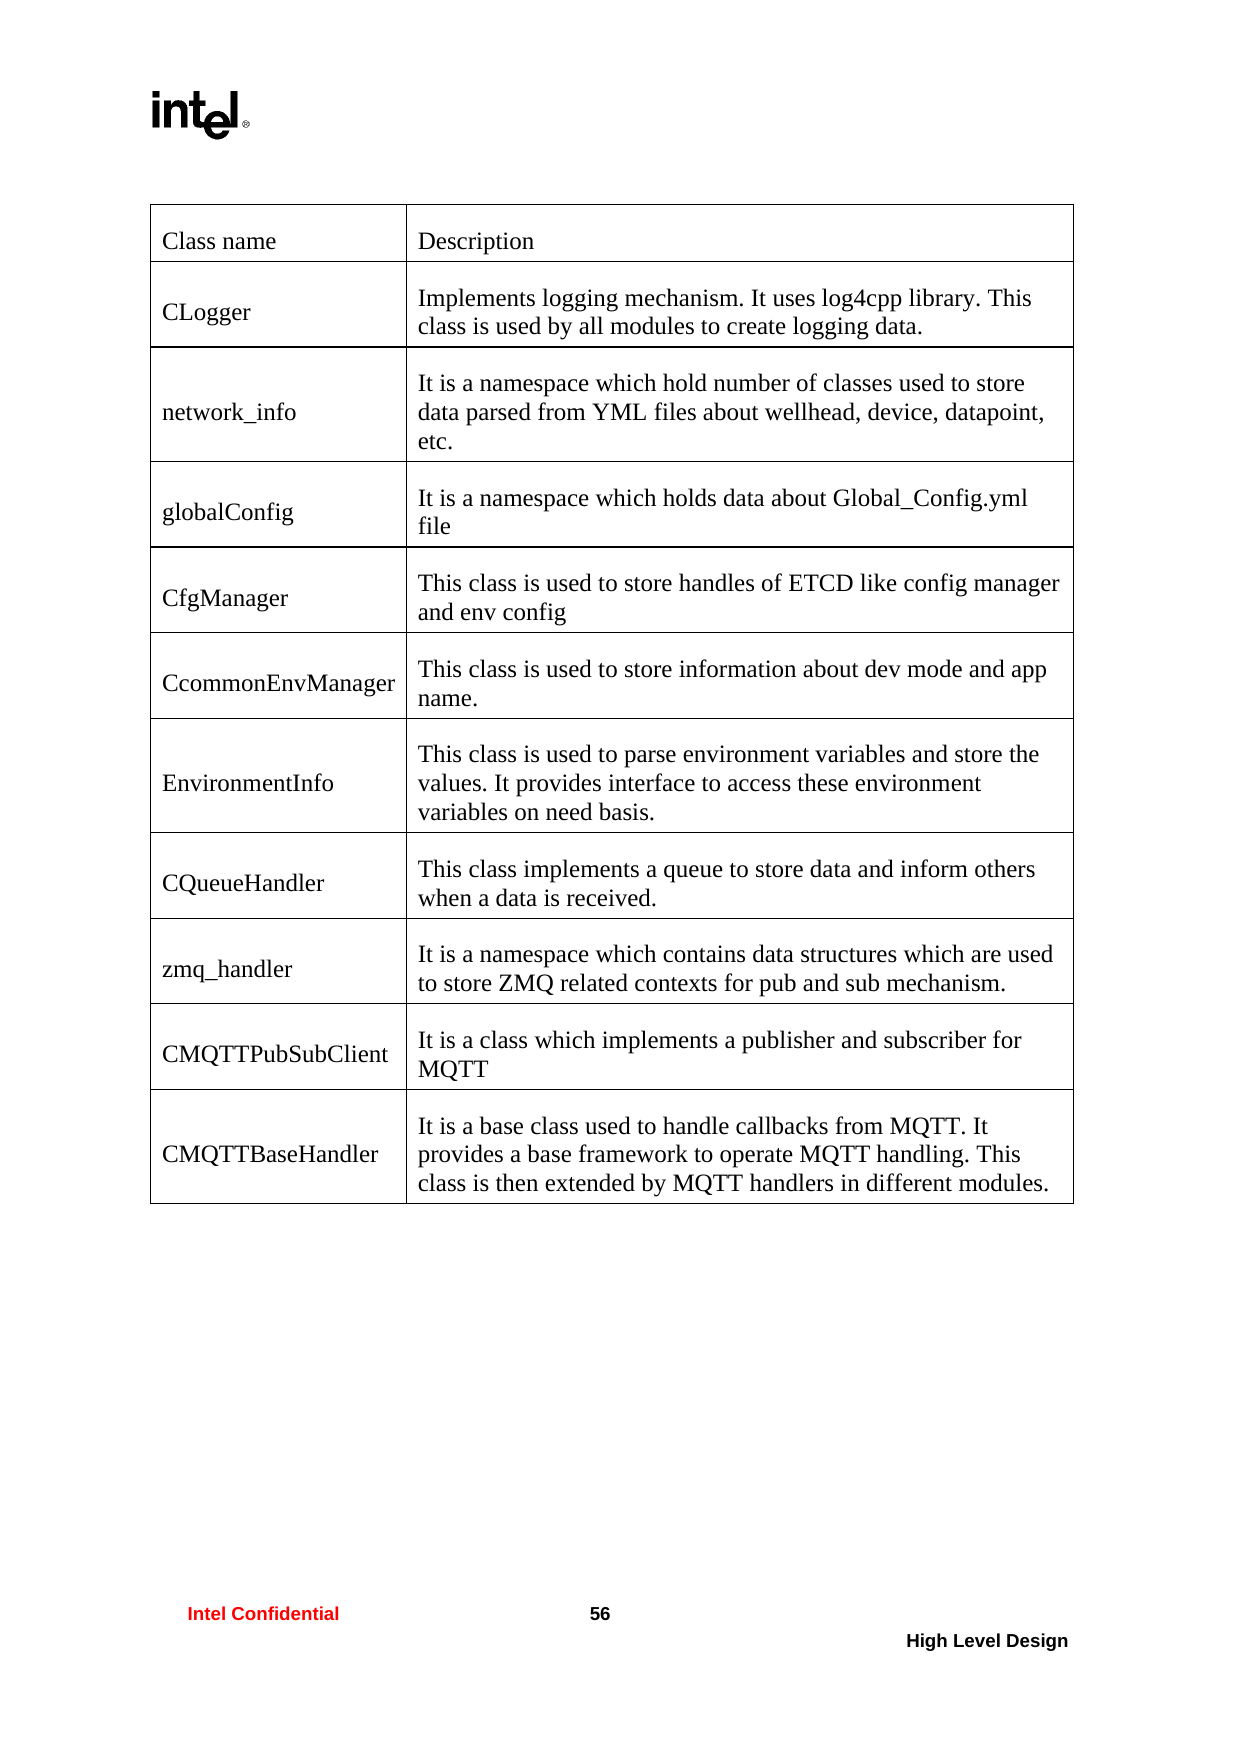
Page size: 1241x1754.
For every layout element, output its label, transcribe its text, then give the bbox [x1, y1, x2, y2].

table_cell It is a namespace which contains data structures which are used to store ZMQ related contexts for pub and sub mechanism. [407, 919, 1073, 1003]
table_header Class name [151, 205, 406, 261]
table_cell It is a namespace which hold number of classes used to store data parsed from YML files about wellhead, device, datapoint, etc. [407, 348, 1073, 461]
table_cell This class is used to store handles of ETCD like config manager and env config [407, 548, 1073, 632]
table_header Description [407, 205, 1073, 261]
table_cell CQueueHandler [151, 833, 406, 918]
table_cell This class implements a queue to store data and inform others when a data is received. [407, 833, 1073, 918]
table_cell CcommonEnvManager [151, 633, 406, 718]
table_cell CMQTTPubSubClient [151, 1004, 406, 1089]
table_cell This class is used to parse environment variables and store the values. It provides interface to access these environment variables on need basis. [407, 719, 1073, 832]
table_cell It is a class which implements a publisher and subscriber for MQTT [407, 1004, 1073, 1089]
table_cell zmq_handler [151, 919, 406, 1003]
table_cell This class is used to store information about dev mode and app name. [407, 633, 1073, 718]
picture [150, 91, 251, 140]
table_cell It is a base class used to handle callbacks from MQTT. It provides a base framework to operate MQTT handling. This class is then extended by MQTT handlers in different modules. [407, 1090, 1073, 1203]
table_cell network_info [151, 348, 406, 461]
table_cell CMQTTBaseHandler [151, 1090, 406, 1203]
table_cell CfgManager [151, 548, 406, 632]
table_cell EnvironmentInfo [151, 719, 406, 832]
table_cell Implements logging mechanism. It uses log4cpp library. This class is used by all modules to create logging data. [407, 262, 1073, 346]
table_cell CLogger [151, 262, 406, 346]
table_cell globalConfig [151, 462, 406, 546]
table_cell It is a namespace which holds data about Global_Config.yml file [407, 462, 1073, 546]
